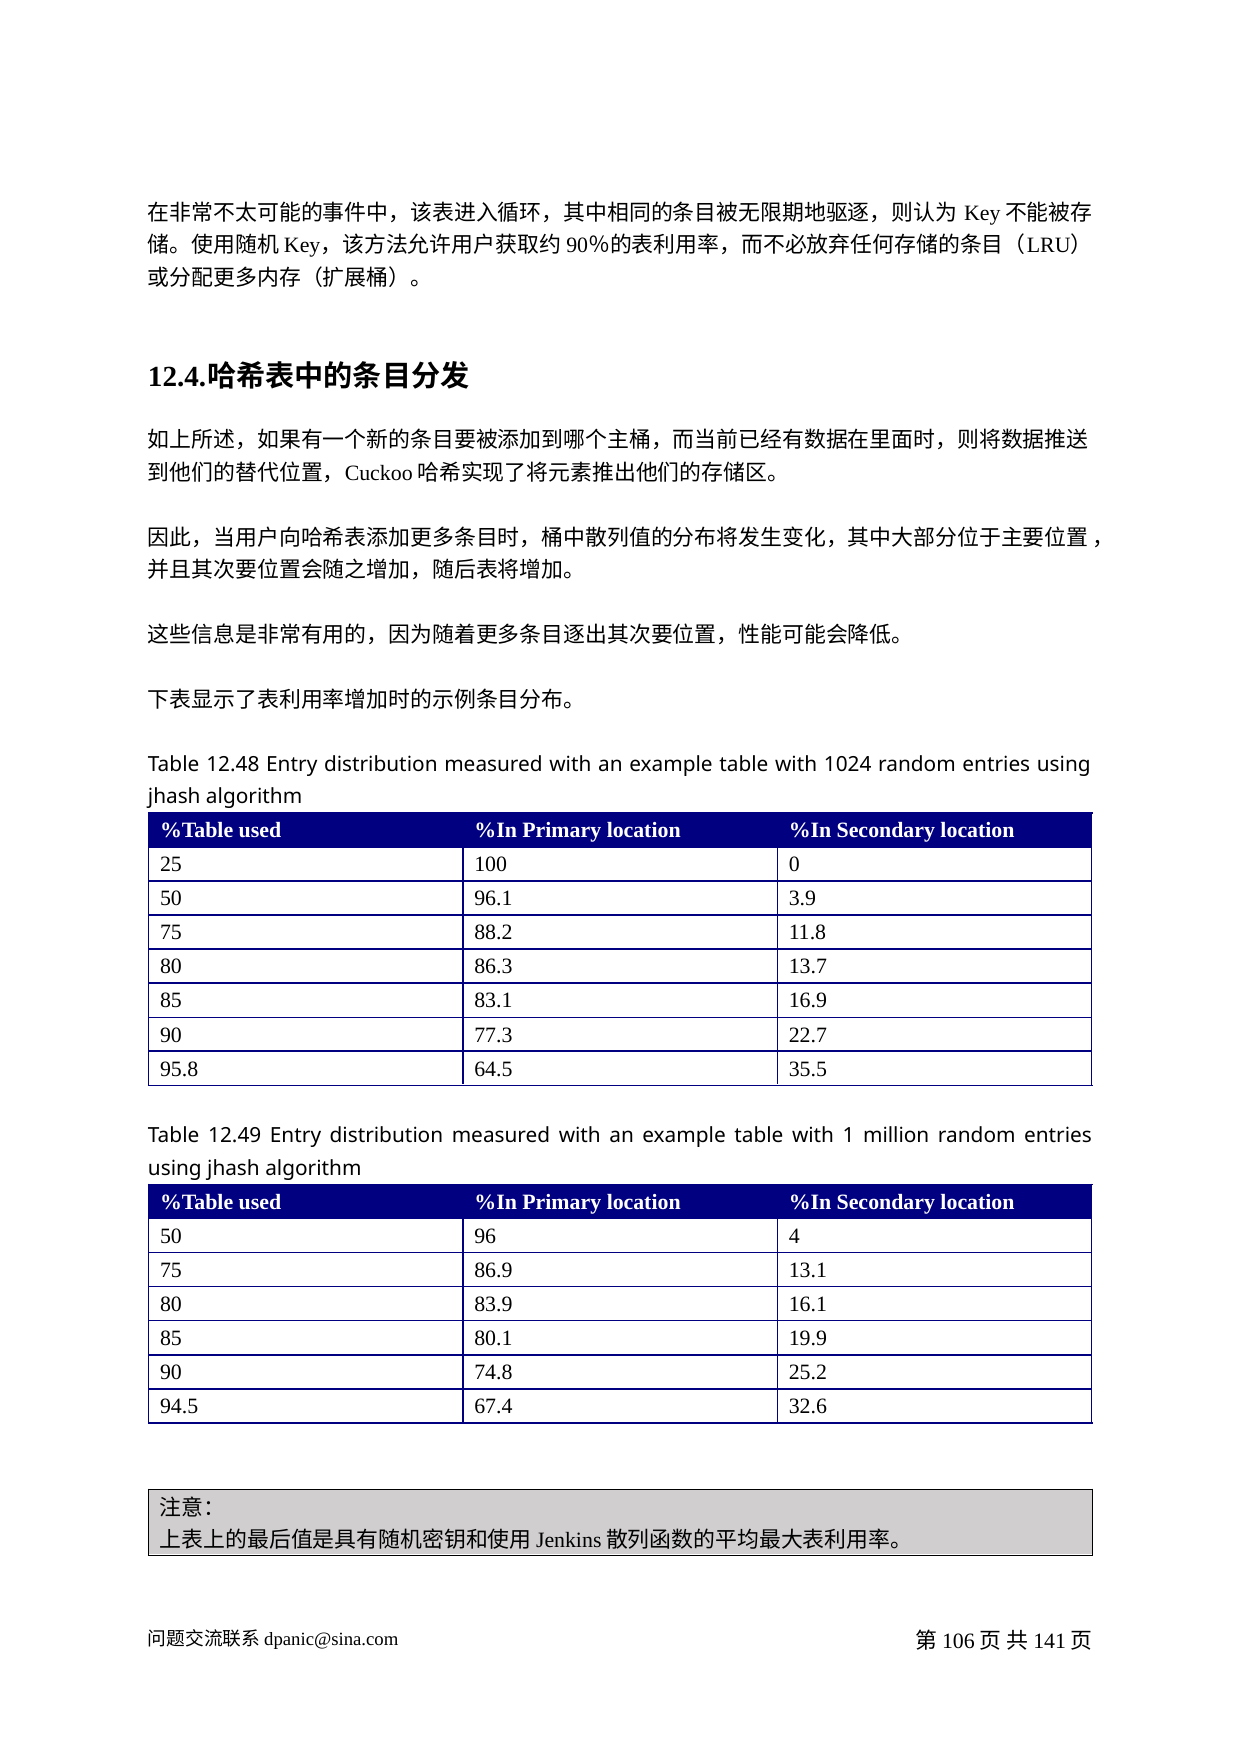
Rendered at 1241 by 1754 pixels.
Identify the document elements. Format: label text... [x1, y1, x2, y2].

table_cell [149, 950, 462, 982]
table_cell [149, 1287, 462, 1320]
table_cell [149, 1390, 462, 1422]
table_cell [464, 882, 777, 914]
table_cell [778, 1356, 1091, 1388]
text 这些信息是非常有用的，因为随着更多条目逐出其次要位置，性能可能会降低。 [148, 617, 1092, 649]
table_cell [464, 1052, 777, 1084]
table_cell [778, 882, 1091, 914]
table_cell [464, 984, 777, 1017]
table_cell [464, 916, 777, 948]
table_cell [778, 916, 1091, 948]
text 因此，当用户向哈希表添加更多条目时，桶中散列值的分布将发生变化，其中大部分位于主要位置，并且其次要位置会随之增加，随后表将增加。 [148, 519, 1092, 584]
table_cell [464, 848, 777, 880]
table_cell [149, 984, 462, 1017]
text 下表显示了表利用率增加时的示例条目分布。 [148, 682, 1092, 714]
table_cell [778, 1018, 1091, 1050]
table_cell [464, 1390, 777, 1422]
subtitle 哈希表中的条目分发 [148, 341, 1092, 406]
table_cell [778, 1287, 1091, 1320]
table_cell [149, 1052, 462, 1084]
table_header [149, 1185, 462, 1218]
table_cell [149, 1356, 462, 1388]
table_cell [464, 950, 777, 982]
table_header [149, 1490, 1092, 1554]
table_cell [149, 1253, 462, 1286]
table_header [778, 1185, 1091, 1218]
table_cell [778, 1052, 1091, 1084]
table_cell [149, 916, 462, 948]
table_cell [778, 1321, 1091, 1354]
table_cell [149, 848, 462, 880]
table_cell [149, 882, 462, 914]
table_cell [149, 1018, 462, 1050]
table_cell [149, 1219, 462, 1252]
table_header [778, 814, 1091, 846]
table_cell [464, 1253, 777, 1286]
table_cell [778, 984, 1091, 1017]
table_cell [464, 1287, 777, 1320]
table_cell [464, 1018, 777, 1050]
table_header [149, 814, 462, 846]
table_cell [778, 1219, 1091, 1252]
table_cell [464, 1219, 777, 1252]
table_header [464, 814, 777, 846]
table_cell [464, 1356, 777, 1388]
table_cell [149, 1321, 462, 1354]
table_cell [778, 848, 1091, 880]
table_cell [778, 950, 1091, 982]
text 在非常不太可能的事件中，该表进入循环，其中相同的条目被无限期地驱逐，则认为Key不能被存储。使用随机Key，该方法允许用户获取约90％的表利用率，而不必放弃任何存储的条目（LRU）或分配更多内存（扩展桶）。 [148, 194, 1092, 292]
text 如上所述，如果有一个新的条目要被添加到哪个主桶，而当前已经有数据在里面时，则将数据推送到他们的替代位置，Cuckoo哈希实现了将元素推出他们的存储区。 [148, 422, 1092, 487]
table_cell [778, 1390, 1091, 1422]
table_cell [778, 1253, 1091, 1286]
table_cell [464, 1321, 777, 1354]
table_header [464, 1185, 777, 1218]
